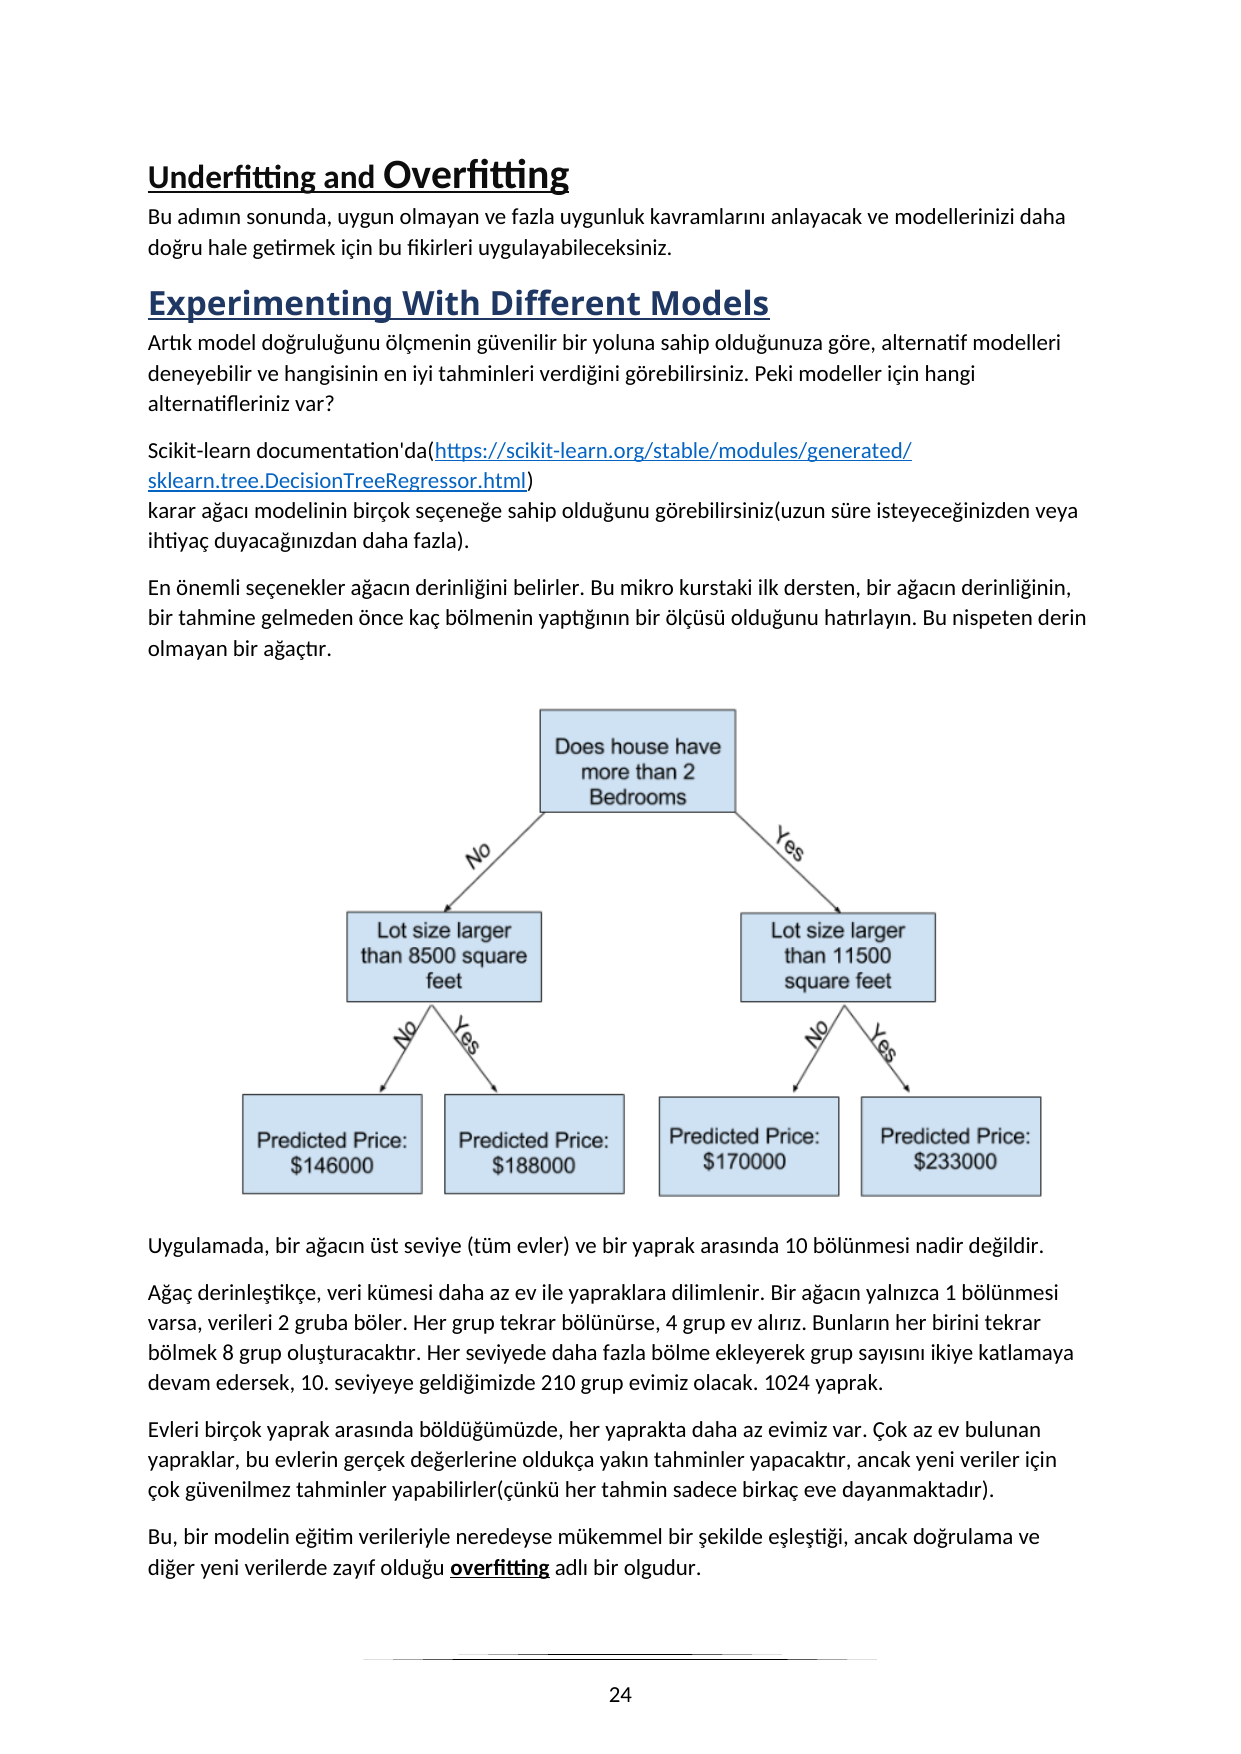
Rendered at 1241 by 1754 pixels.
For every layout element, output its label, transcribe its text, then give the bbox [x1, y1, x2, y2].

text Evleri birçok yaprak arasında böldüğümüzde, her yaprakta daha az evimiz var. Çok az ev bulunan yapraklar, bu evlerin gerçek değerlerine oldukça yakın tahminler yapacaktır, ancak yeni veriler için çok güvenilmez tahminler yapabilirler(çünkü her tahmin sadece birkaç eve dayanmaktadır). [148, 1415, 1093, 1504]
text En önemli seçenekler ağacın derinliğini belirler. Bu mikro kurstaki ilk dersten, bir ağacın derinliğinin, bir tahmine gelmeden önce kaç bölmenin yaptığının bir ölçüsü olduğunu hatırlayın. Bu nispeten derin olmayan bir ağaçtır. [148, 573, 1093, 662]
text Bu, bir modelin eğitim verileriyle neredeyse mükemmel bir şekilde eşleştiği, ancak doğrulama ve diğer yeni verilerde zayıf olduğu overfitting adlı bir olgudur. [148, 1522, 1093, 1581]
subtitle Underfitting and Overfitting [148, 148, 1093, 198]
text Uygulamada, bir ağacın üst seviye (tüm evler) ve bir yaprak arasında 10 bölünmesi nadir değildir. [148, 1231, 1093, 1259]
text Scikit-learn documentation'da(https://scikit-learn.org/stable/modules/generated/sklearn.tree.DecisionTreeRegressor.html) karar ağacı modelinin birçok seçeneğe sahip olduğunu görebilirsiniz(uzun süre isteyeceğinizden veya ihtiyaç duyacağınızdan daha fazla). [148, 436, 1093, 554]
text Bu adımın sonunda, uygun olmayan ve fazla uygunluk kavramlarını anlayacak ve modellerinizi daha doğru hale getirmek için bu fikirleri uygulayabileceksiniz. [148, 202, 1093, 261]
text Artık model doğruluğunu ölçmenin güvenilir bir yoluna sahip olduğunuza göre, alternatif modelleri deneyebilir ve hangisinin en iyi tahminleri verdiğini görebilirsiniz. Peki modeller için hangi alternatifleriniz var? [148, 328, 1093, 417]
text Ağaç derinleştikçe, veri kümesi daha az ev ile yapraklara dilimlenir. Bir ağacın yalnızca 1 bölünmesi varsa, verileri 2 gruba böler. Her grup tekrar bölünürse, 4 grup ev alırız. Bunların her birini tekrar bölmek 8 grup oluşturacaktır. Her seviyede daha fazla bölme ekleyerek grup sayısını ikiye katlamaya devam edersek, 10. seviyeye geldiğimizde 210 grup evimiz olacak. 1024 yaprak. [148, 1278, 1093, 1396]
subtitle Experimenting With Different Models [148, 279, 1093, 325]
picture [147, 680, 1093, 1212]
